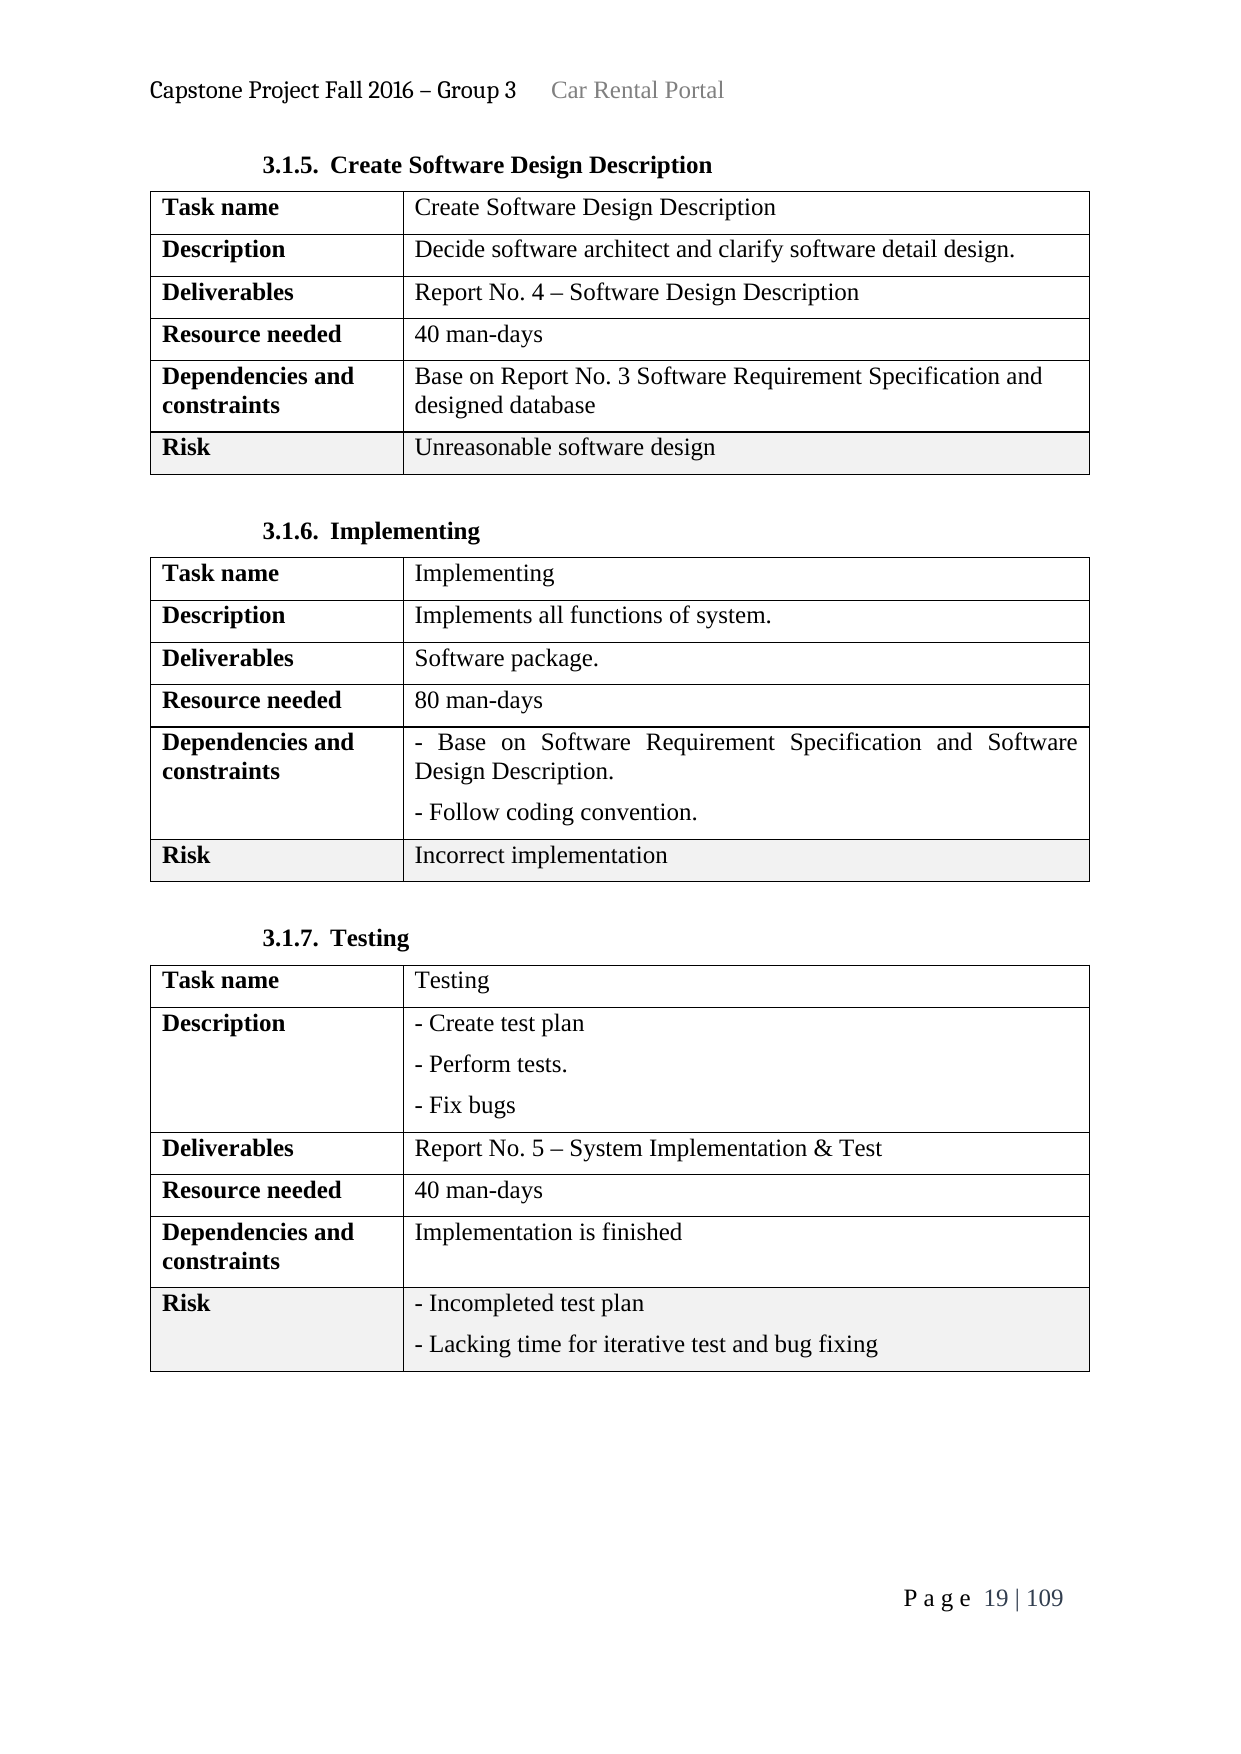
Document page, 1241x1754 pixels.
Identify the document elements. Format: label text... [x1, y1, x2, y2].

table_cell Report No. 4 – Software Design Description [404, 277, 1089, 318]
subtitle Implementing [262, 516, 1090, 545]
table_cell Decide software architect and clarify software detail design. [404, 235, 1089, 276]
table_cell Implementation is finished [404, 1217, 1089, 1287]
table_cell Deliverables [151, 643, 403, 684]
subtitle Testing [262, 923, 1090, 952]
table_cell Description [151, 235, 403, 276]
table_cell Description [151, 601, 403, 642]
table_header Task name [151, 966, 403, 1007]
table_cell Description [151, 1008, 403, 1132]
table_cell 40 man-days [404, 319, 1089, 360]
table_header Task name [151, 558, 403, 599]
table_cell Implements all functions of system. [404, 601, 1089, 642]
table_cell Report No. 5 – System Implementation & Test [404, 1133, 1089, 1174]
table_cell Dependencies and constraints [151, 1217, 403, 1287]
table_cell - Base on Software Requirement Specification and Software Design Description. - Follow coding convention. [404, 728, 1089, 839]
subtitle Create Software Design Description [262, 150, 1090, 179]
table_cell Incorrect implementation [404, 840, 1089, 881]
table_cell Deliverables [151, 1133, 403, 1174]
table_cell Software package. [404, 643, 1089, 684]
table_cell Resource needed [151, 319, 403, 360]
table_cell 80 man-days [404, 685, 1089, 726]
table_header Testing [404, 966, 1089, 1007]
table_cell - Incompleted test plan - Lacking time for iterative test and bug fixing [404, 1288, 1089, 1371]
table_cell Unreasonable software design [404, 433, 1089, 474]
table_header Implementing [404, 558, 1089, 599]
table_header Task name [151, 192, 403, 233]
table_cell Resource needed [151, 1175, 403, 1216]
table_cell Dependencies and constraints [151, 361, 403, 431]
table_cell - Create test plan - Perform tests. - Fix bugs [404, 1008, 1089, 1132]
table_cell Resource needed [151, 685, 403, 726]
table_cell 40 man-days [404, 1175, 1089, 1216]
table_cell Risk [151, 840, 403, 881]
table_cell Risk [151, 1288, 403, 1371]
table_cell Base on Report No. 3 Software Requirement Specification and designed database [404, 361, 1089, 431]
table_cell Dependencies and constraints [151, 728, 403, 839]
table_cell Deliverables [151, 277, 403, 318]
table_cell Risk [151, 433, 403, 474]
table_header Create Software Design Description [404, 192, 1089, 233]
